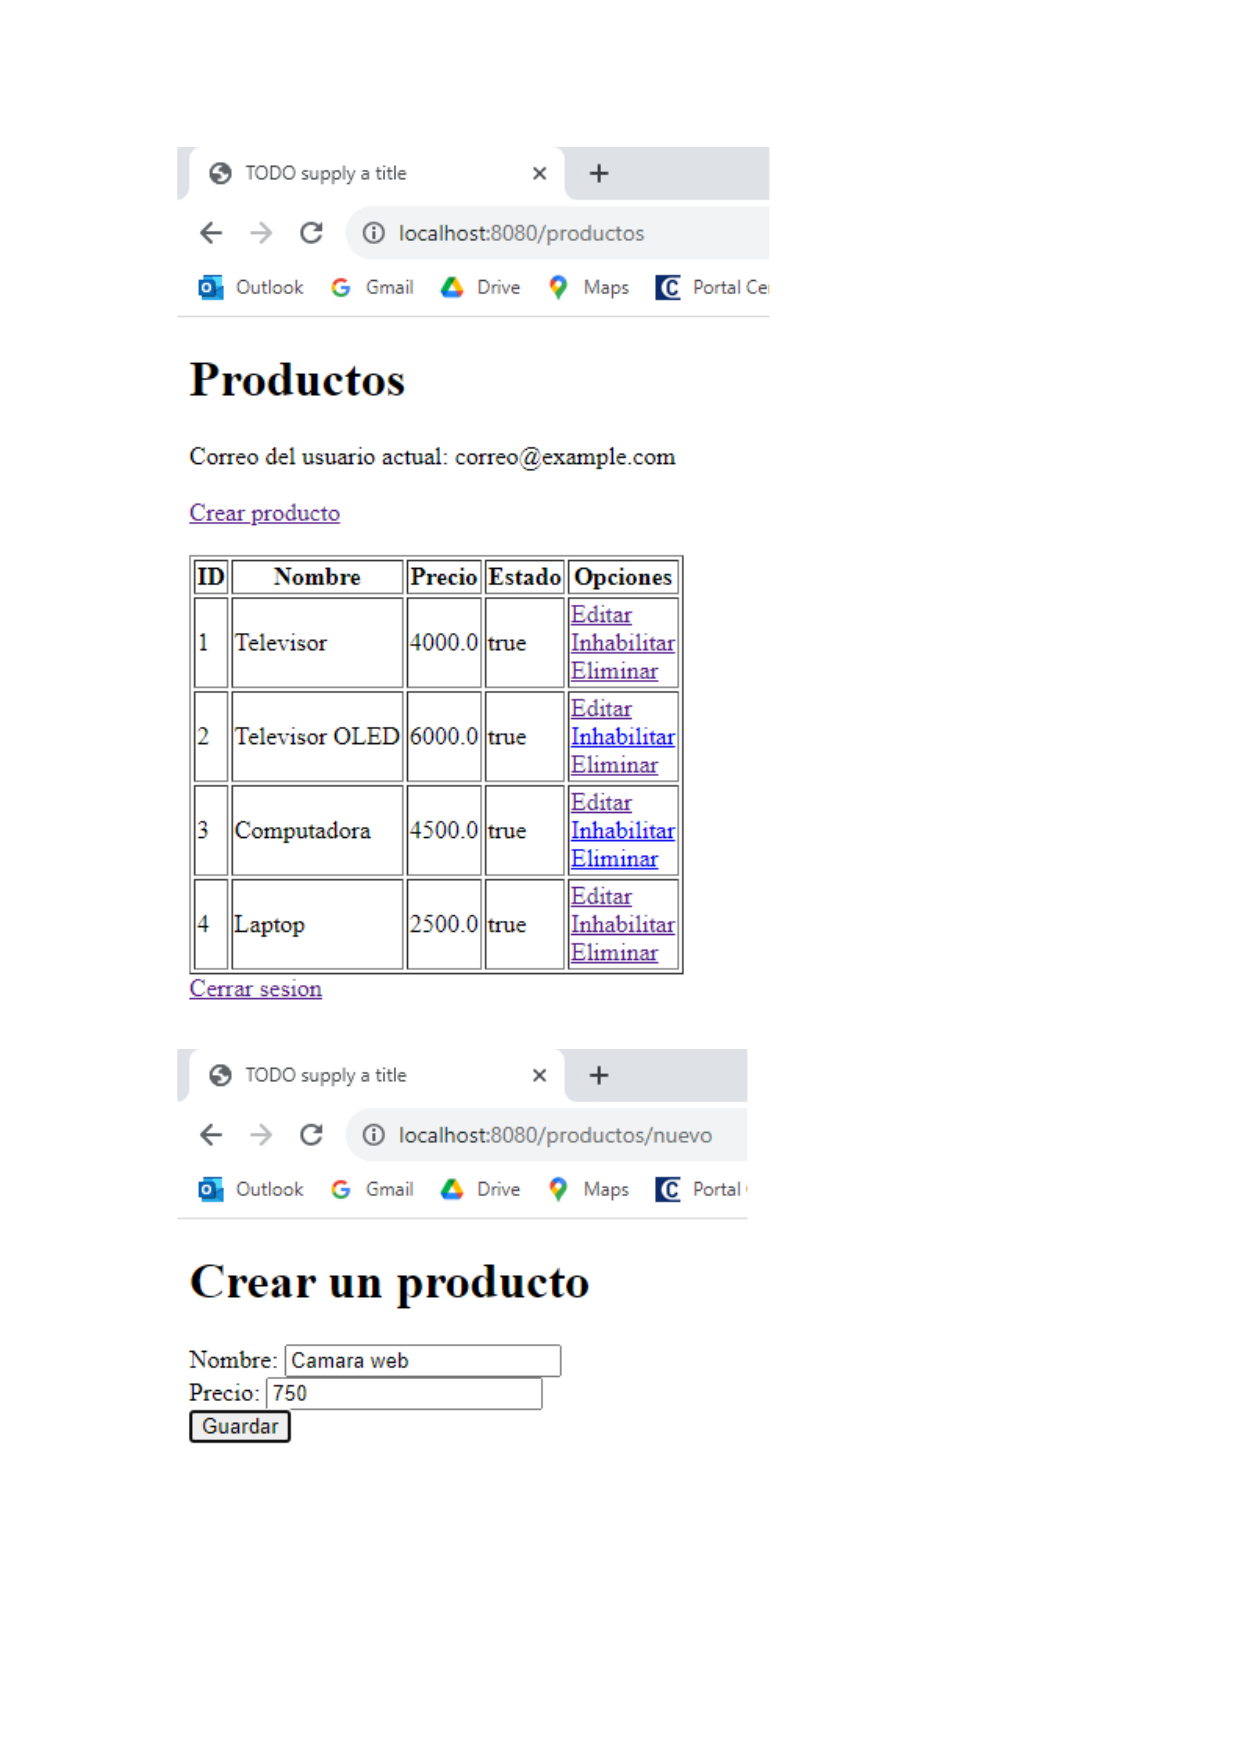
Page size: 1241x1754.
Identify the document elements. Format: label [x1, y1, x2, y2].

picture [177, 147, 770, 1031]
picture [177, 1049, 748, 1512]
